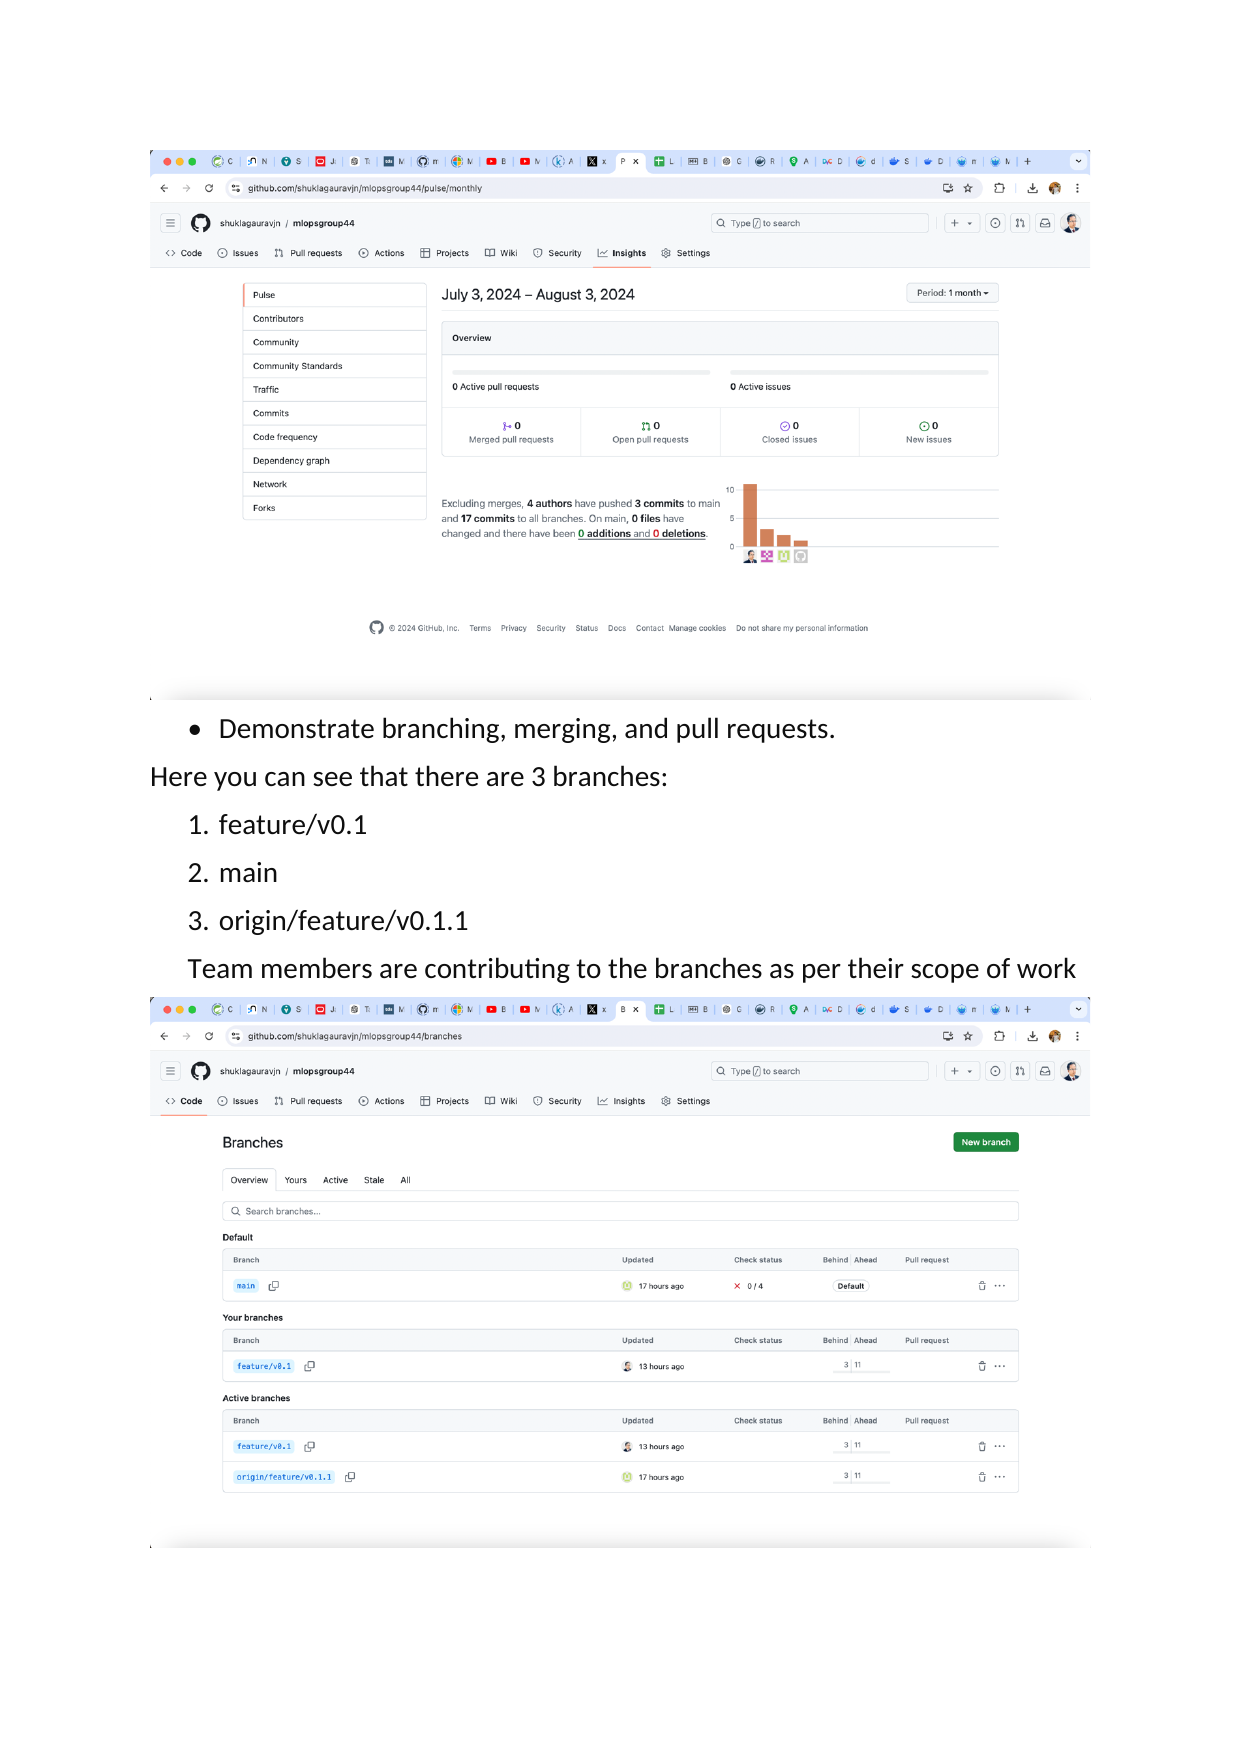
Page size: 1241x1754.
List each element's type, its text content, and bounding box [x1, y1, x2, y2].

picture [150, 997, 1091, 1548]
text Team members are contributing to the branches as per their scope of work [187, 950, 1090, 985]
list feature/v0.1 [187, 806, 1090, 841]
text • Demonstrate branching, merging, and pull requests. [150, 710, 1090, 745]
list origin/feature/v0.1.1 [187, 902, 1090, 937]
text Here you can see that there are 3 branches: [150, 758, 1090, 793]
picture [150, 150, 1091, 700]
list main [187, 854, 1090, 889]
